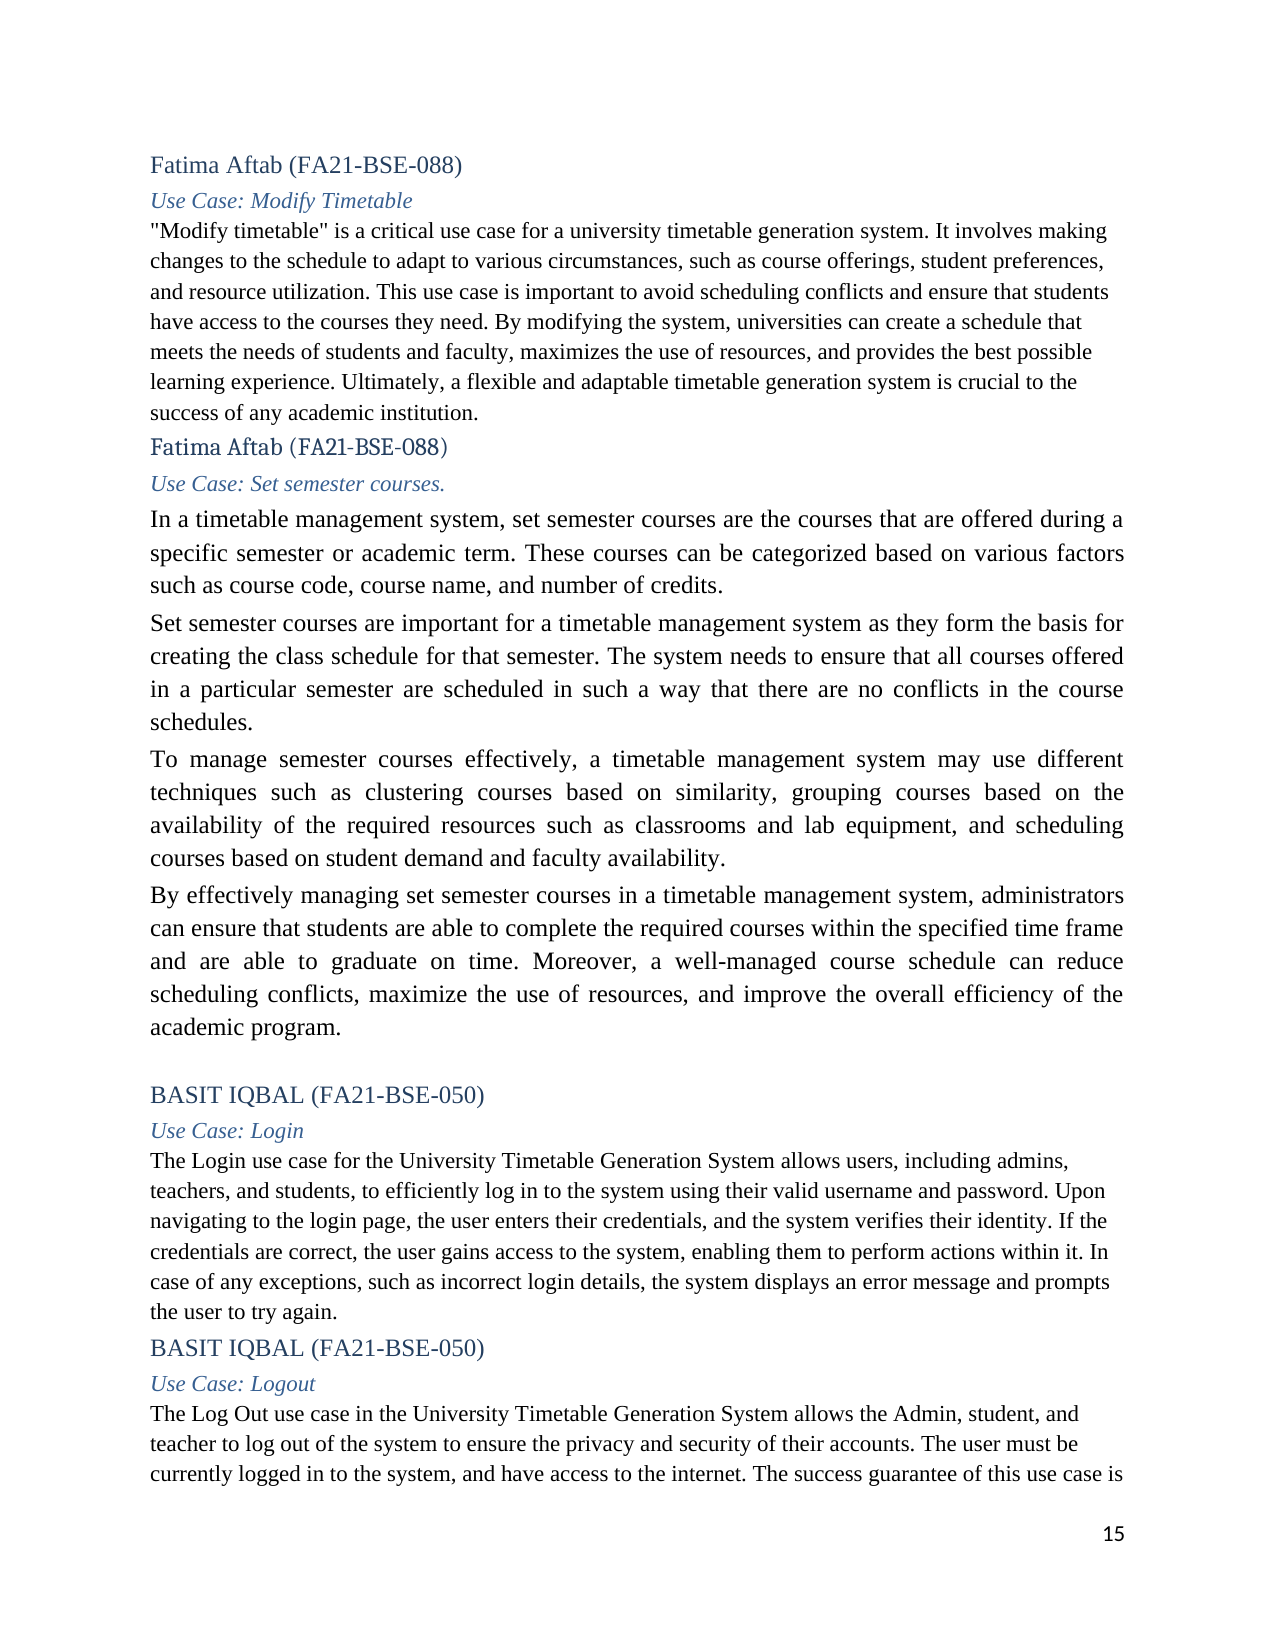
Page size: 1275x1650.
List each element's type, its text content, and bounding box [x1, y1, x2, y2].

text The Login use case for the University Timetable Generation System allows users, including admins, teachers, and students, to efficiently log in to the system using their valid username and password. Upon navigating to the login page, the user enters their credentials, and the system verifies their identity. If the credentials are correct, the user gains access to the system, enabling them to perform actions within it. In case of any exceptions, such as incorrect login details, the system displays an error message and prompts the user to try again. [150, 1147, 1125, 1324]
subtitle Fatima Aftab (FA21-BSE-088) [150, 150, 1125, 179]
subtitle By effectively managing set semester courses in a timetable management system, administrators can ensure that students are able to complete the required courses within the specified time frame and are able to graduate on time. Moreover, a well-managed course schedule can reduce scheduling conflicts, maximize the use of resources, and improve the overall efficiency of the academic program. [150, 880, 1125, 1041]
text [150, 1400, 1125, 1487]
subtitle Set semester courses are important for a timetable management system as they form the basis for creating the class schedule for that semester. The system needs to ensure that all courses offered in a particular semester are scheduled in such a way that there are no conflicts in the course schedules. [150, 608, 1125, 736]
subtitle BASIT IQBAL (FA21-BSE-050) [150, 1333, 1125, 1361]
subtitle In a timetable management system, set semester courses are the courses that are offered during a specific semester or academic term. These courses can be categorized based on various factors such as course code, course name, and number of credits. [150, 504, 1125, 599]
subtitle Use Case: Login [150, 1117, 1125, 1143]
subtitle Use Case: Modify Timetable [150, 187, 1125, 213]
text "Modify timetable" is a critical use case for a university timetable generation system. It involves making changes to the schedule to adapt to various circumstances, such as course offerings, student preferences, and resource utilization. This use case is important to avoid scheduling conflicts and ensure that students have access to the courses they need. By modifying the system, universities can create a schedule that meets the needs of students and faculty, maximizes the use of resources, and provides the best possible learning experience. Ultimately, a flexible and adaptable timetable generation system is crucial to the success of any academic institution. [150, 217, 1125, 425]
subtitle BASIT IQBAL (FA21-BSE-050) [150, 1080, 1125, 1108]
subtitle Use Case: Logout [150, 1370, 1125, 1396]
subtitle To manage semester courses effectively, a timetable management system may use different techniques such as clustering courses based on similarity, grouping courses based on the availability of the required resources such as classrooms and lab equipment, and scheduling courses based on student demand and faculty availability. [150, 744, 1125, 872]
subtitle Use Case: Set semester courses. [150, 470, 1125, 497]
subtitle Fatima Aftab (FA21-BSE-088) [150, 433, 1125, 462]
